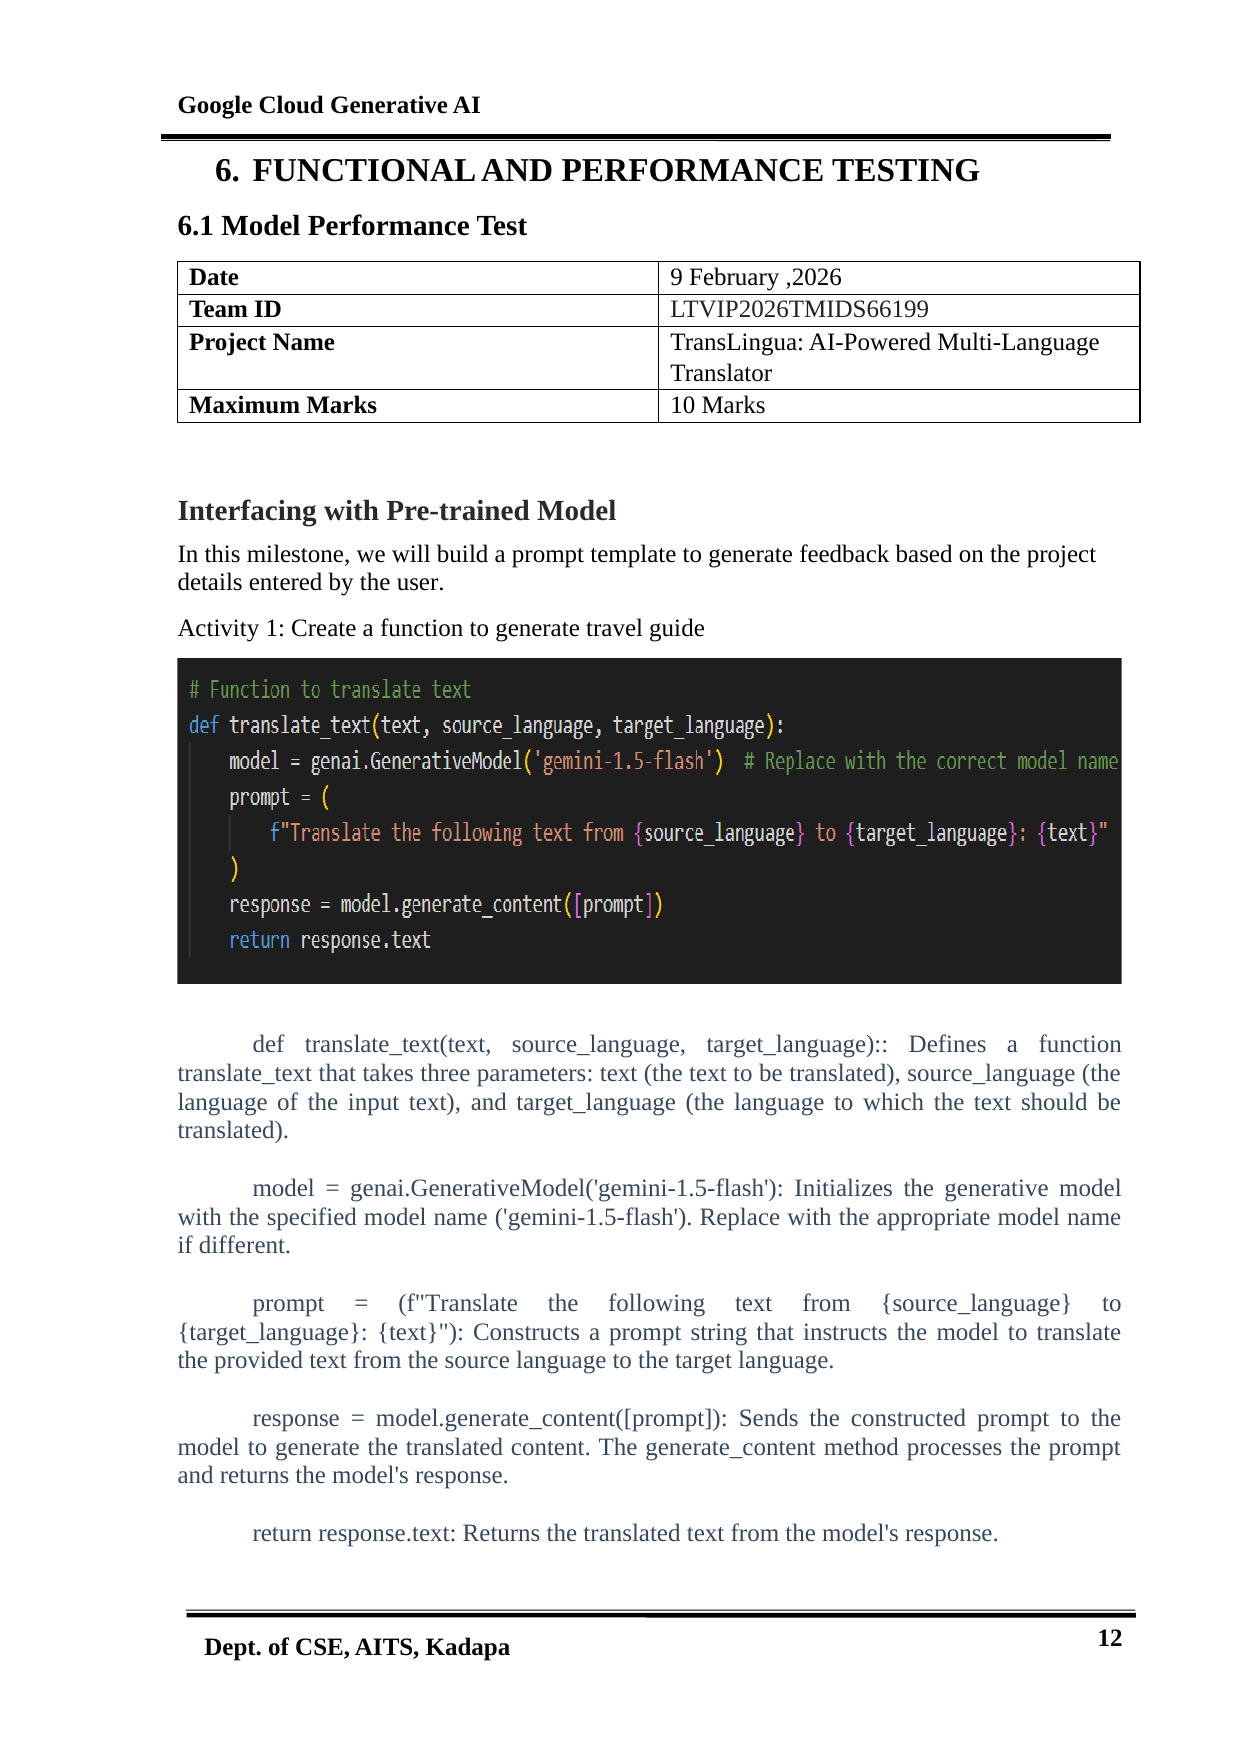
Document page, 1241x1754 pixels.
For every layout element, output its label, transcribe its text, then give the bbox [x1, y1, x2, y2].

list FUNCTIONAL AND PERFORMANCE TESTING [215, 150, 1122, 188]
table_header 9 February ,2026 [659, 262, 1139, 293]
text Activity 1: Create a function to generate travel guide [177, 613, 1122, 642]
table_cell LTVIP2026TMIDS66199 [659, 295, 1139, 326]
table_cell 10 Marks [659, 390, 1139, 422]
text prompt = (f"Translate the following text from {source_language} to {target_language}: {text}"): Constructs a prompt string that instructs the model to translate the provided text from the source language to the target language. [177, 1288, 1122, 1374]
text return response.text: Returns the translated text from the model's response. [177, 1518, 1122, 1547]
text 6.1 Model Performance Test [177, 208, 1122, 242]
text def translate_text(text, source_language, target_language):: Defines a function translate_text that takes three parameters: text (the text to be translated), source_language (the language of the input text), and target_language (the language to which the text should be translated). [177, 1029, 1122, 1144]
table_header Date [178, 262, 658, 293]
table_cell Project Name [178, 327, 658, 389]
text model = genai.GenerativeModel('gemini-1.5-flash'): Initializes the generative model with the specified model name ('gemini-1.5-flash'). Replace with the appropriate model name if different. [177, 1173, 1122, 1259]
picture [177, 658, 1122, 984]
table_cell TransLingua: AI-Powered Multi-Language Translator [659, 327, 1139, 389]
subtitle Interfacing with Pre-trained Model [177, 479, 1122, 526]
table_cell Team ID [178, 295, 658, 326]
table_cell Maximum Marks [178, 390, 658, 422]
text In this milestone, we will build a prompt template to generate feedback based on the project details entered by the user. [177, 539, 1122, 596]
text response = model.generate_content([prompt]): Sends the constructed prompt to the model to generate the translated content. The generate_content method processes the prompt and returns the model's response. [177, 1403, 1122, 1489]
